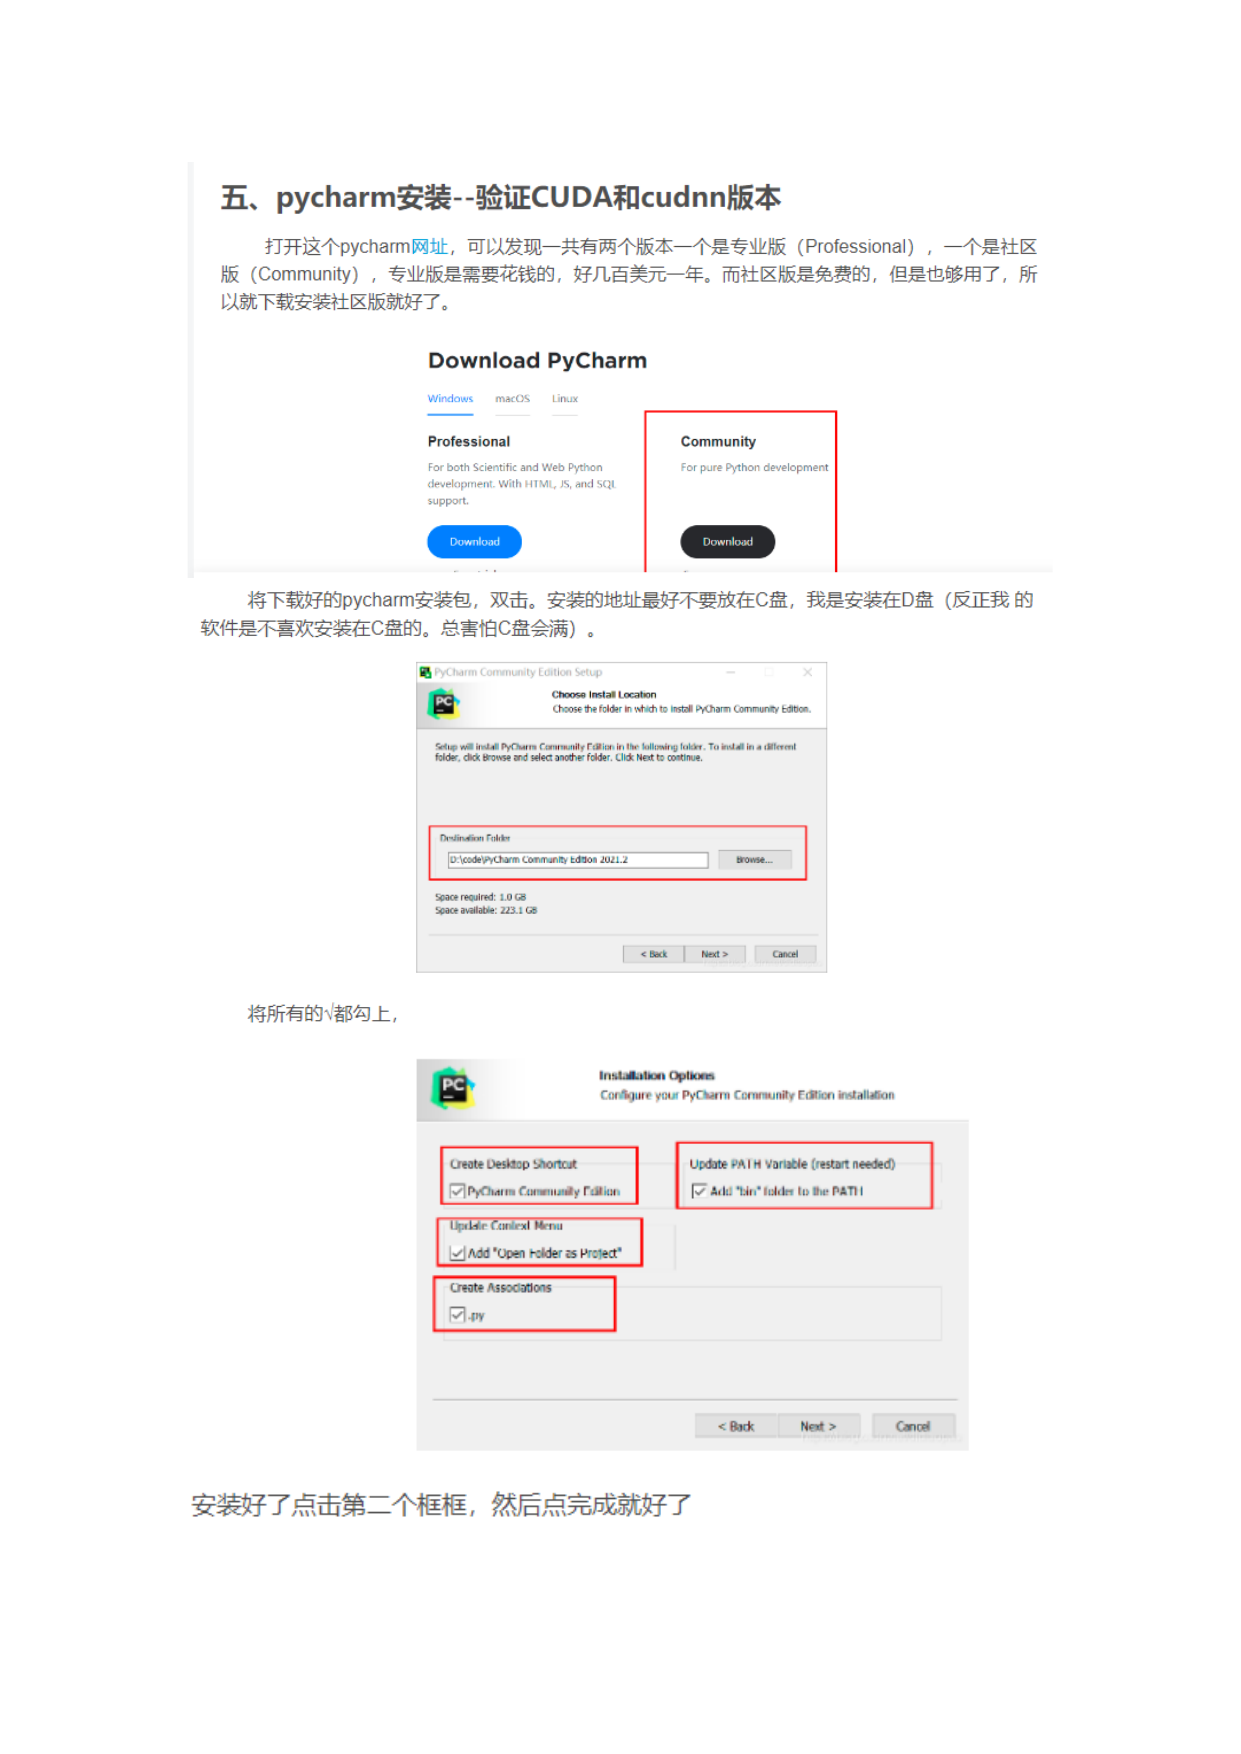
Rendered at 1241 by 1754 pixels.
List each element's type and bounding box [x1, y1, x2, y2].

picture [187, 584, 1053, 1032]
picture [187, 162, 1053, 578]
picture [187, 1039, 1052, 1534]
